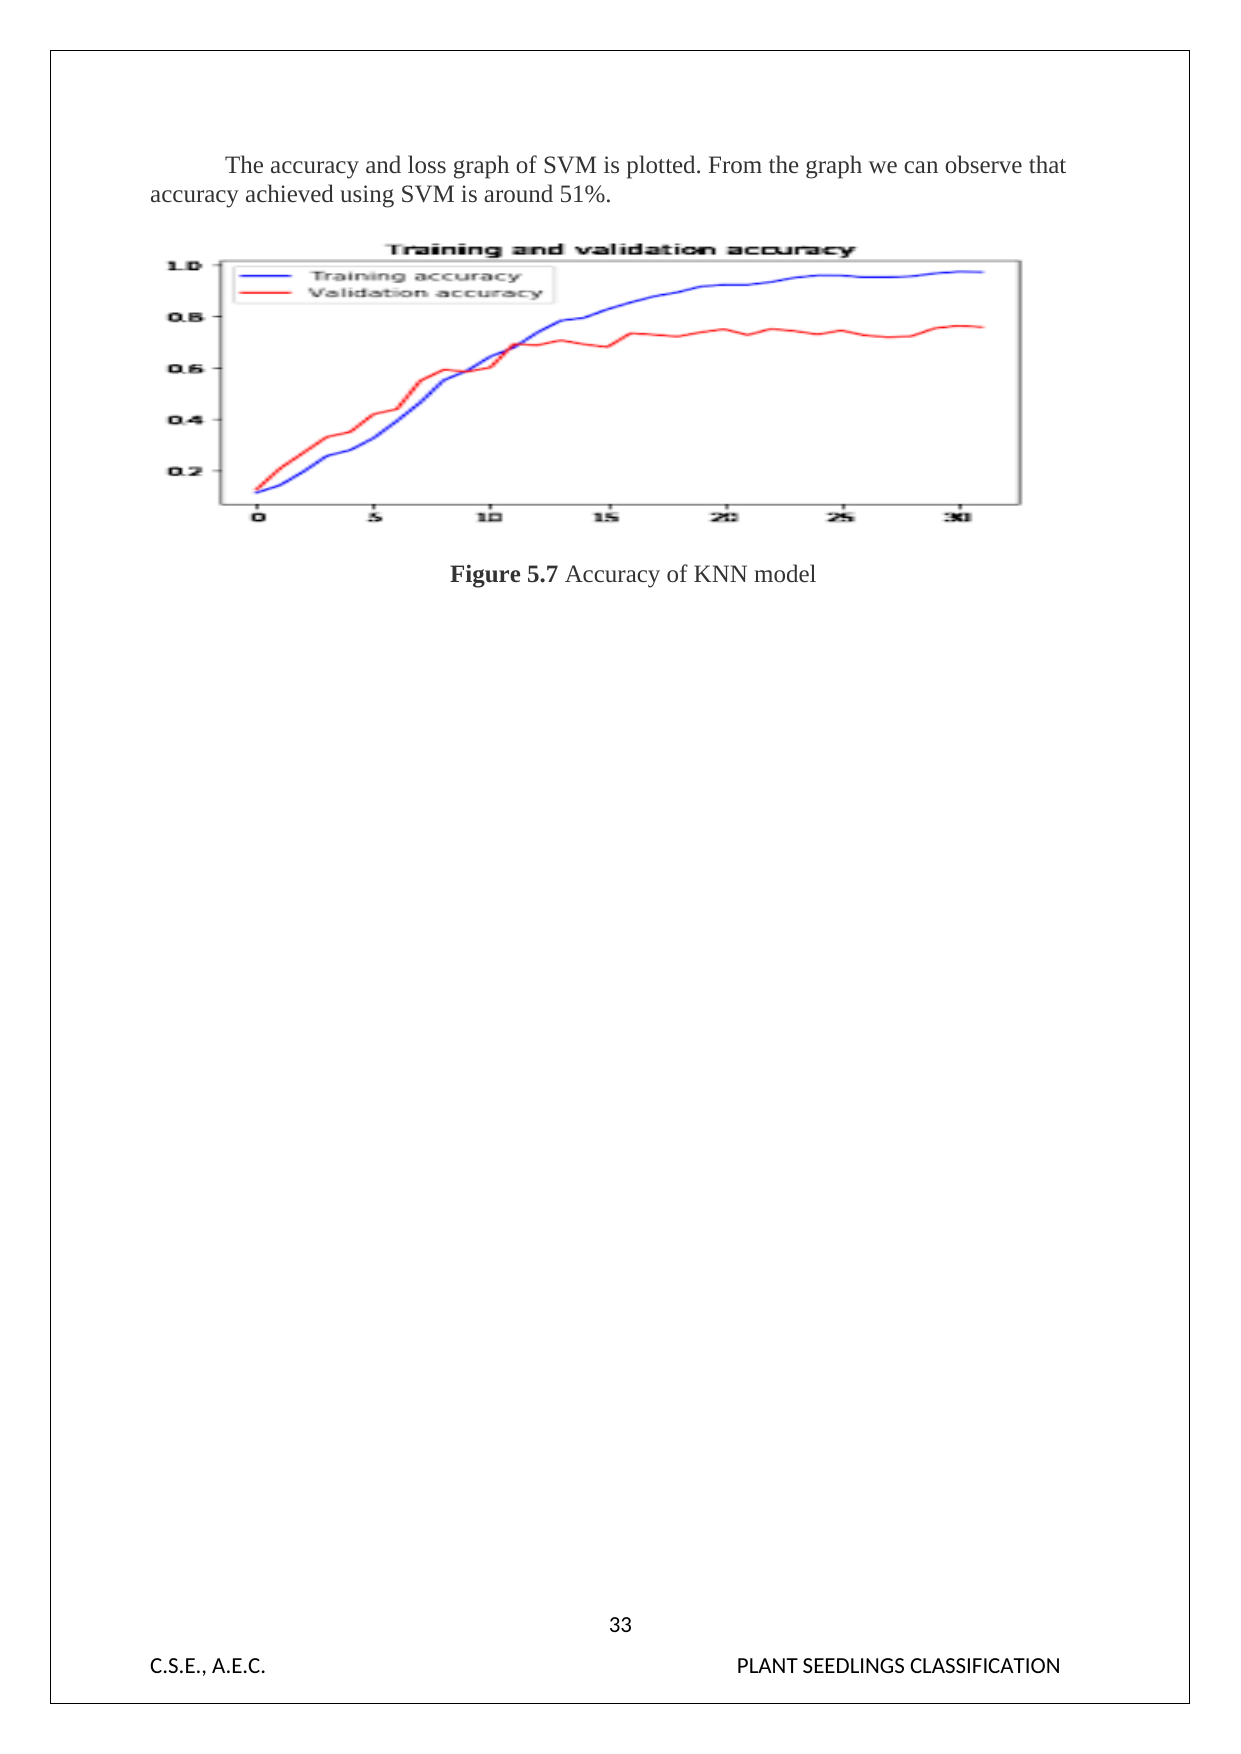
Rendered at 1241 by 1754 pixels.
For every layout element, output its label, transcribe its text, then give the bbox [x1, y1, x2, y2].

picture [150, 236, 1043, 531]
text Figure 5.7 Accuracy of KNN model [375, 559, 1090, 588]
text The accuracy and loss graph of SVM is plotted. From the graph we can observe that accuracy achieved using SVM is around 51%. [150, 150, 1090, 207]
